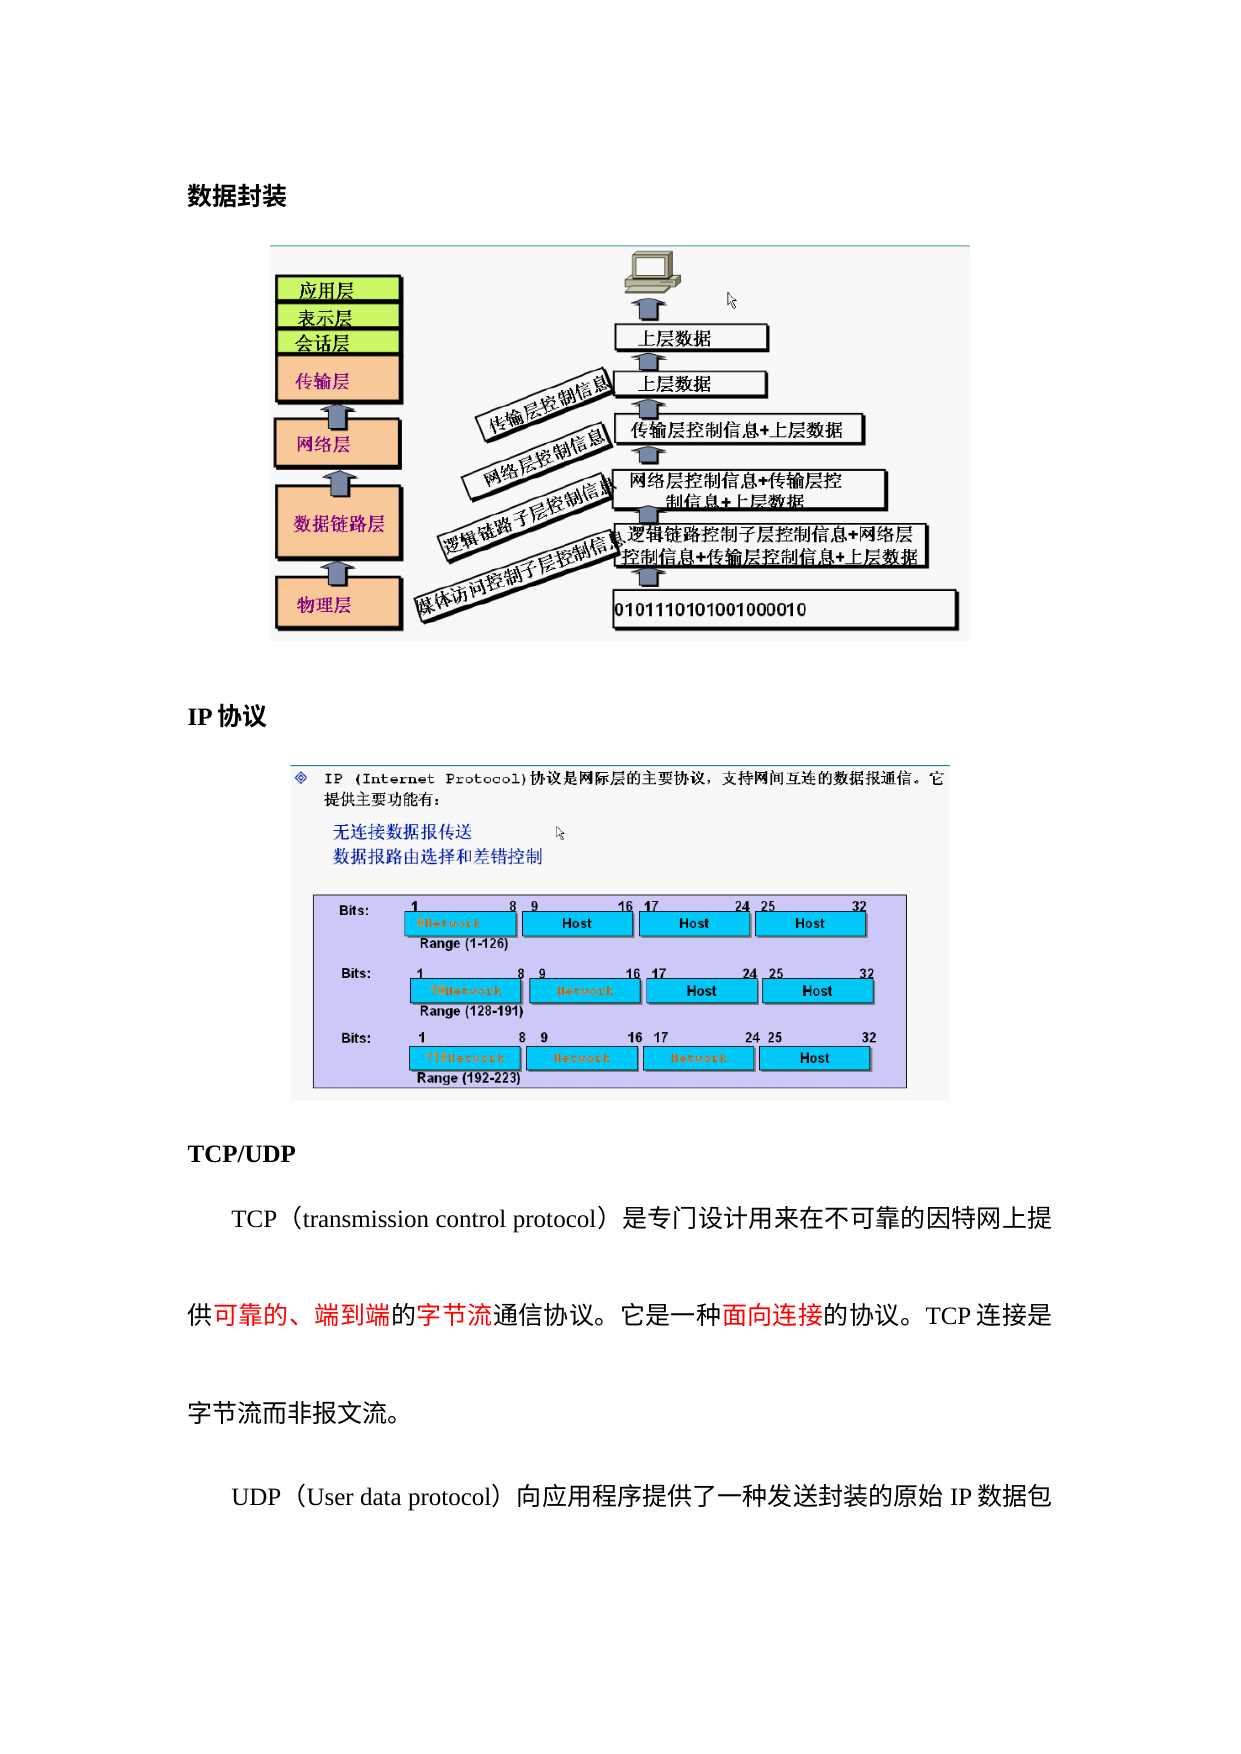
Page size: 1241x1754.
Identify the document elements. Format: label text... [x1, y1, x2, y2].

subtitle 数据封装 [187, 162, 1053, 227]
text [187, 1462, 1053, 1527]
subtitle IP协议 [187, 682, 1053, 747]
picture [269, 245, 971, 641]
subtitle TCP/UDP [187, 1137, 1053, 1169]
text TCP（transmission control protocol）是专门设计用来在不可靠的因特网上提供可靠的、端到端的字节流通信协议。它是一种面向连接的协议。TCP连接是字节流而非报文流。 [187, 1184, 1053, 1444]
picture [290, 765, 950, 1101]
